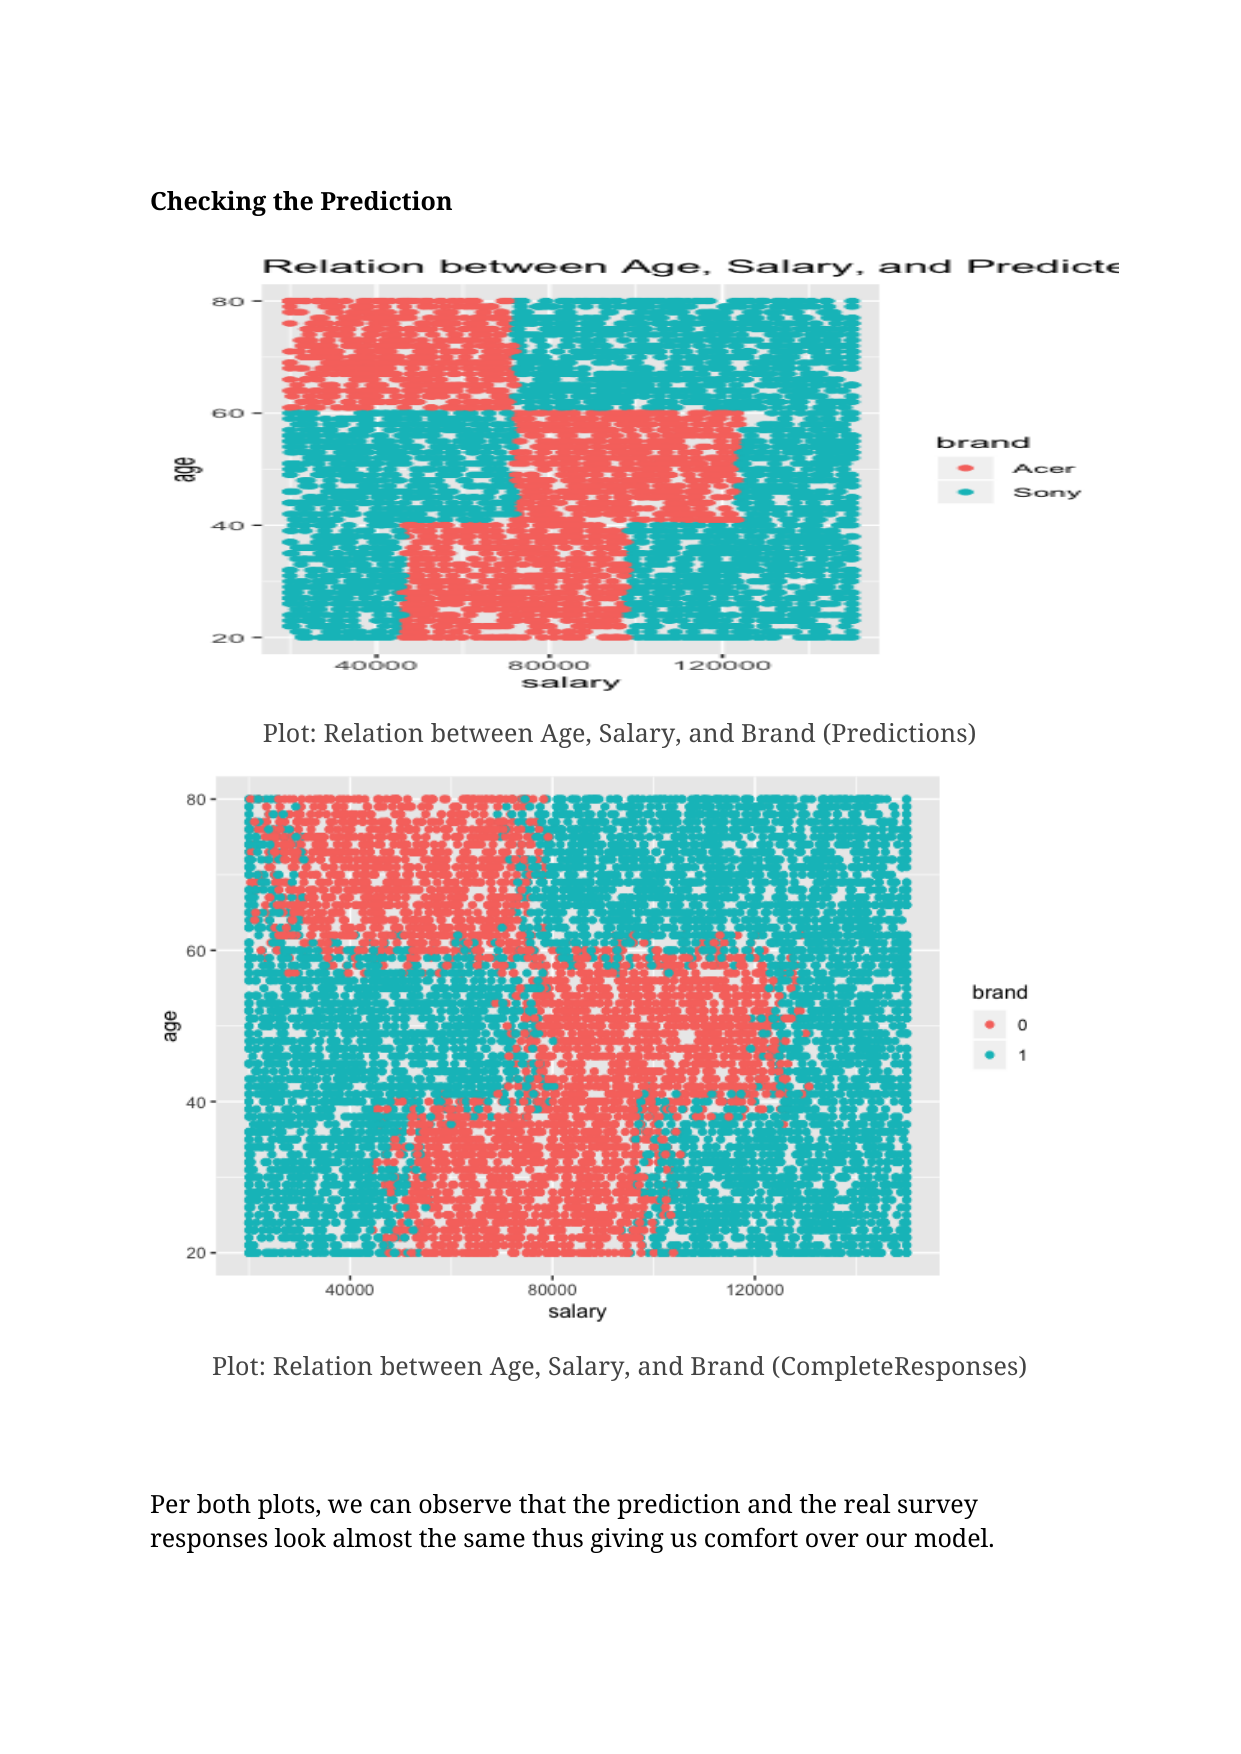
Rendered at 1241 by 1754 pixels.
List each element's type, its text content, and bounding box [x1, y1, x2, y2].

subtitle Plot: Relation between Age, Salary, and Brand (Predictions) [150, 716, 1090, 750]
picture [150, 252, 1119, 698]
subtitle Plot: Relation between Age, Salary, and Brand (CompleteResponses) [150, 1348, 1090, 1383]
text Per both plots, we can observe that the prediction and the real survey responses look almost the same thus giving us comfort over our model. [150, 1487, 1090, 1555]
picture [150, 768, 1050, 1331]
text Checking the Prediction [150, 184, 1090, 218]
